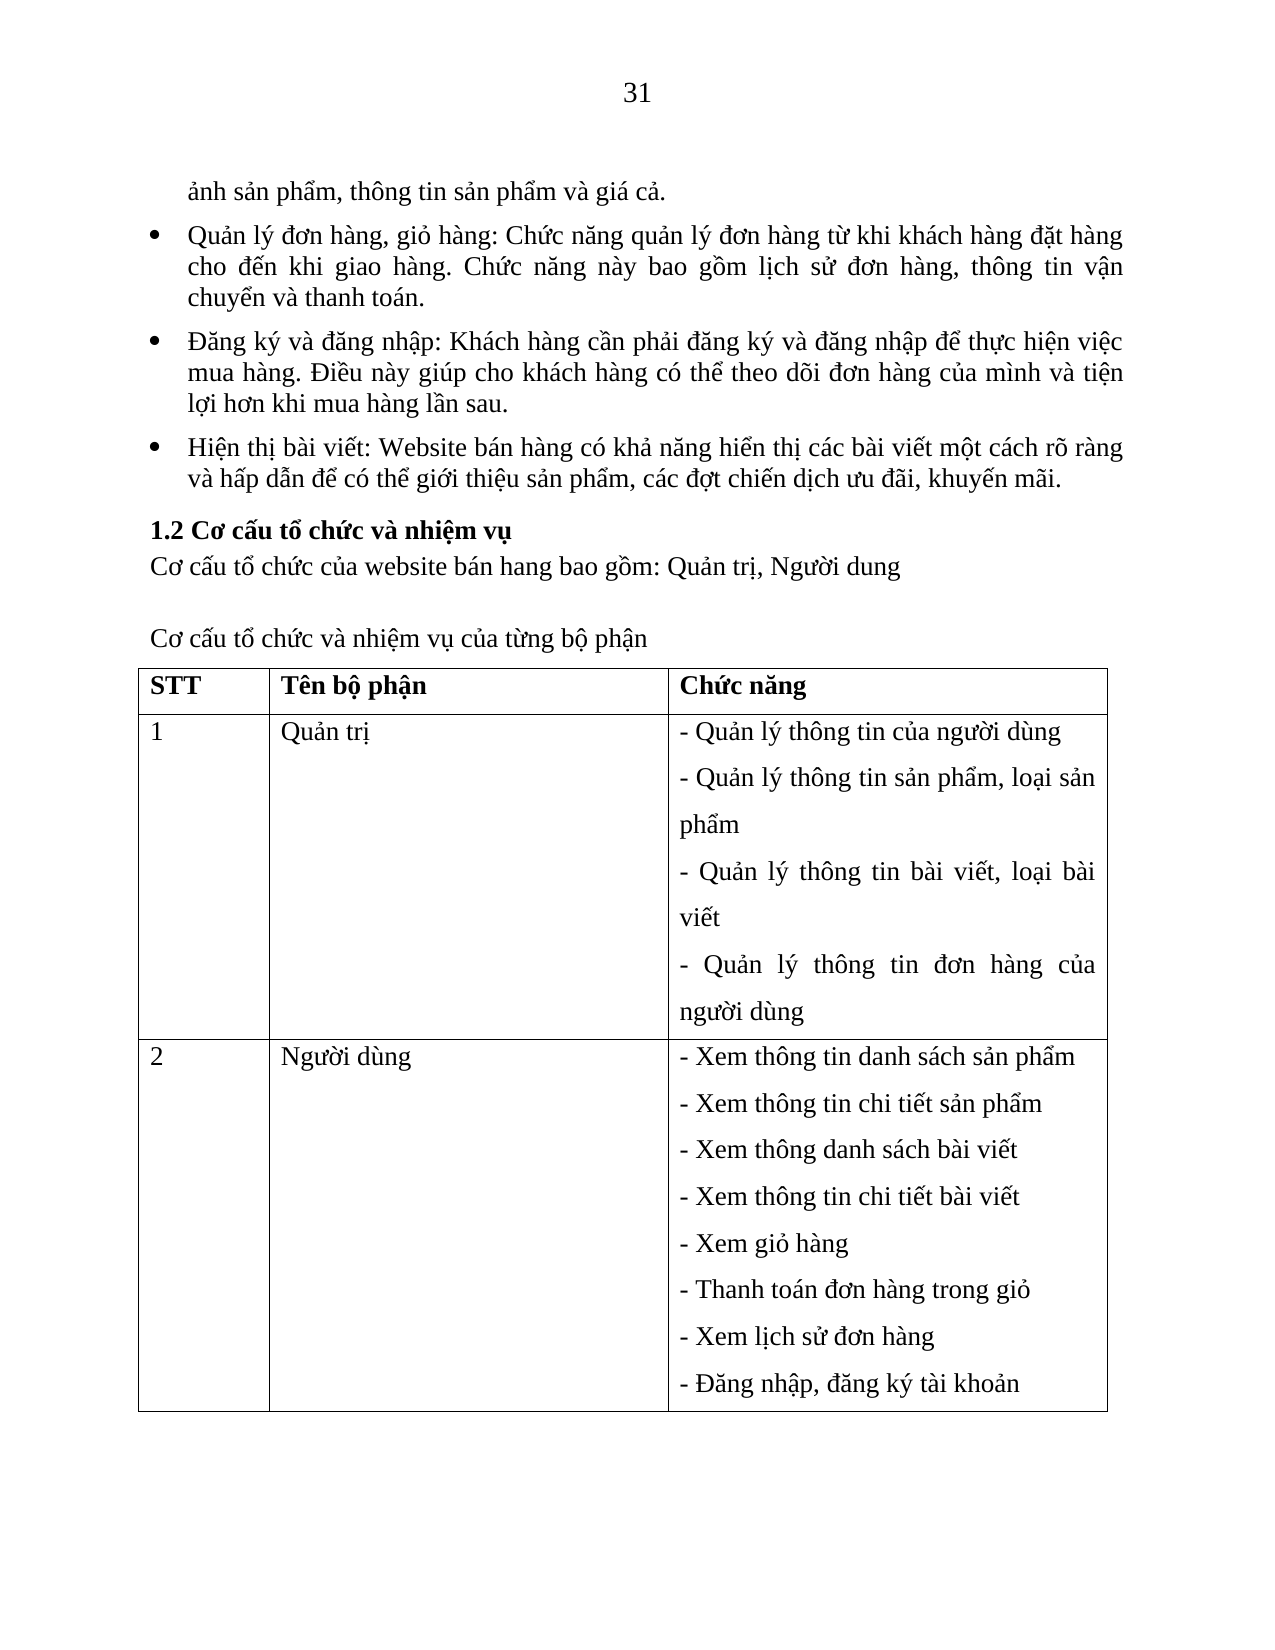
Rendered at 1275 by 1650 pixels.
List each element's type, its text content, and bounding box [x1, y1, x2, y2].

text Cơ cấu tổ chức của website bán hang bao gồm: Quản trị, Người dung [150, 550, 1125, 581]
subtitle 1.2 Cơ cấu tổ chức và nhiệm vụ [150, 514, 1125, 546]
table_cell Quản trị [270, 715, 668, 1039]
table_header Chức năng [669, 669, 1107, 714]
table_cell - Quản lý thông tin của người dùng - Quản lý thông tin sản phẩm, loại sản phẩm - Quản lý thông tin bài viết, loại bài viết - Quản lý thông tin đơn hàng của người dùng [669, 715, 1107, 1039]
list Hiện thị bài viết: Website bán hàng có khả năng hiển thị các bài viết một cách rõ ràng và hấp dẫn để có thể giới thiệu sản phẩm, các đợt chiến dịch ưu đãi, khuyến mãi. [150, 431, 1125, 494]
text Cơ cấu tổ chức và nhiệm vụ của từng bộ phận [150, 622, 1125, 653]
table_cell 2 [139, 1040, 269, 1411]
list Quản lý đơn hàng, giỏ hàng: Chức năng quản lý đơn hàng từ khi khách hàng đặt hàng cho đến khi giao hàng. Chức năng này bao gồm lịch sử đơn hàng, thông tin vận chuyển và thanh toán. [150, 219, 1125, 313]
table_cell 1 [139, 715, 269, 1039]
table_cell - Xem thông tin danh sách sản phẩm - Xem thông tin chi tiết sản phẩm - Xem thông danh sách bài viết - Xem thông tin chi tiết bài viết - Xem giỏ hàng - Thanh toán đơn hàng trong giỏ - Xem lịch sử đơn hàng - Đăng nhập, đăng ký tài khoản [669, 1040, 1107, 1411]
table_header STT [139, 669, 269, 714]
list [150, 176, 1125, 207]
table_header Tên bộ phận [270, 669, 668, 714]
table_cell Người dùng [270, 1040, 668, 1411]
list Đăng ký và đăng nhập: Khách hàng cần phải đăng ký và đăng nhập để thực hiện việc mua hàng. Điều này giúp cho khách hàng có thể theo dõi đơn hàng của mình và tiện lợi hơn khi mua hàng lần sau. [150, 325, 1125, 419]
